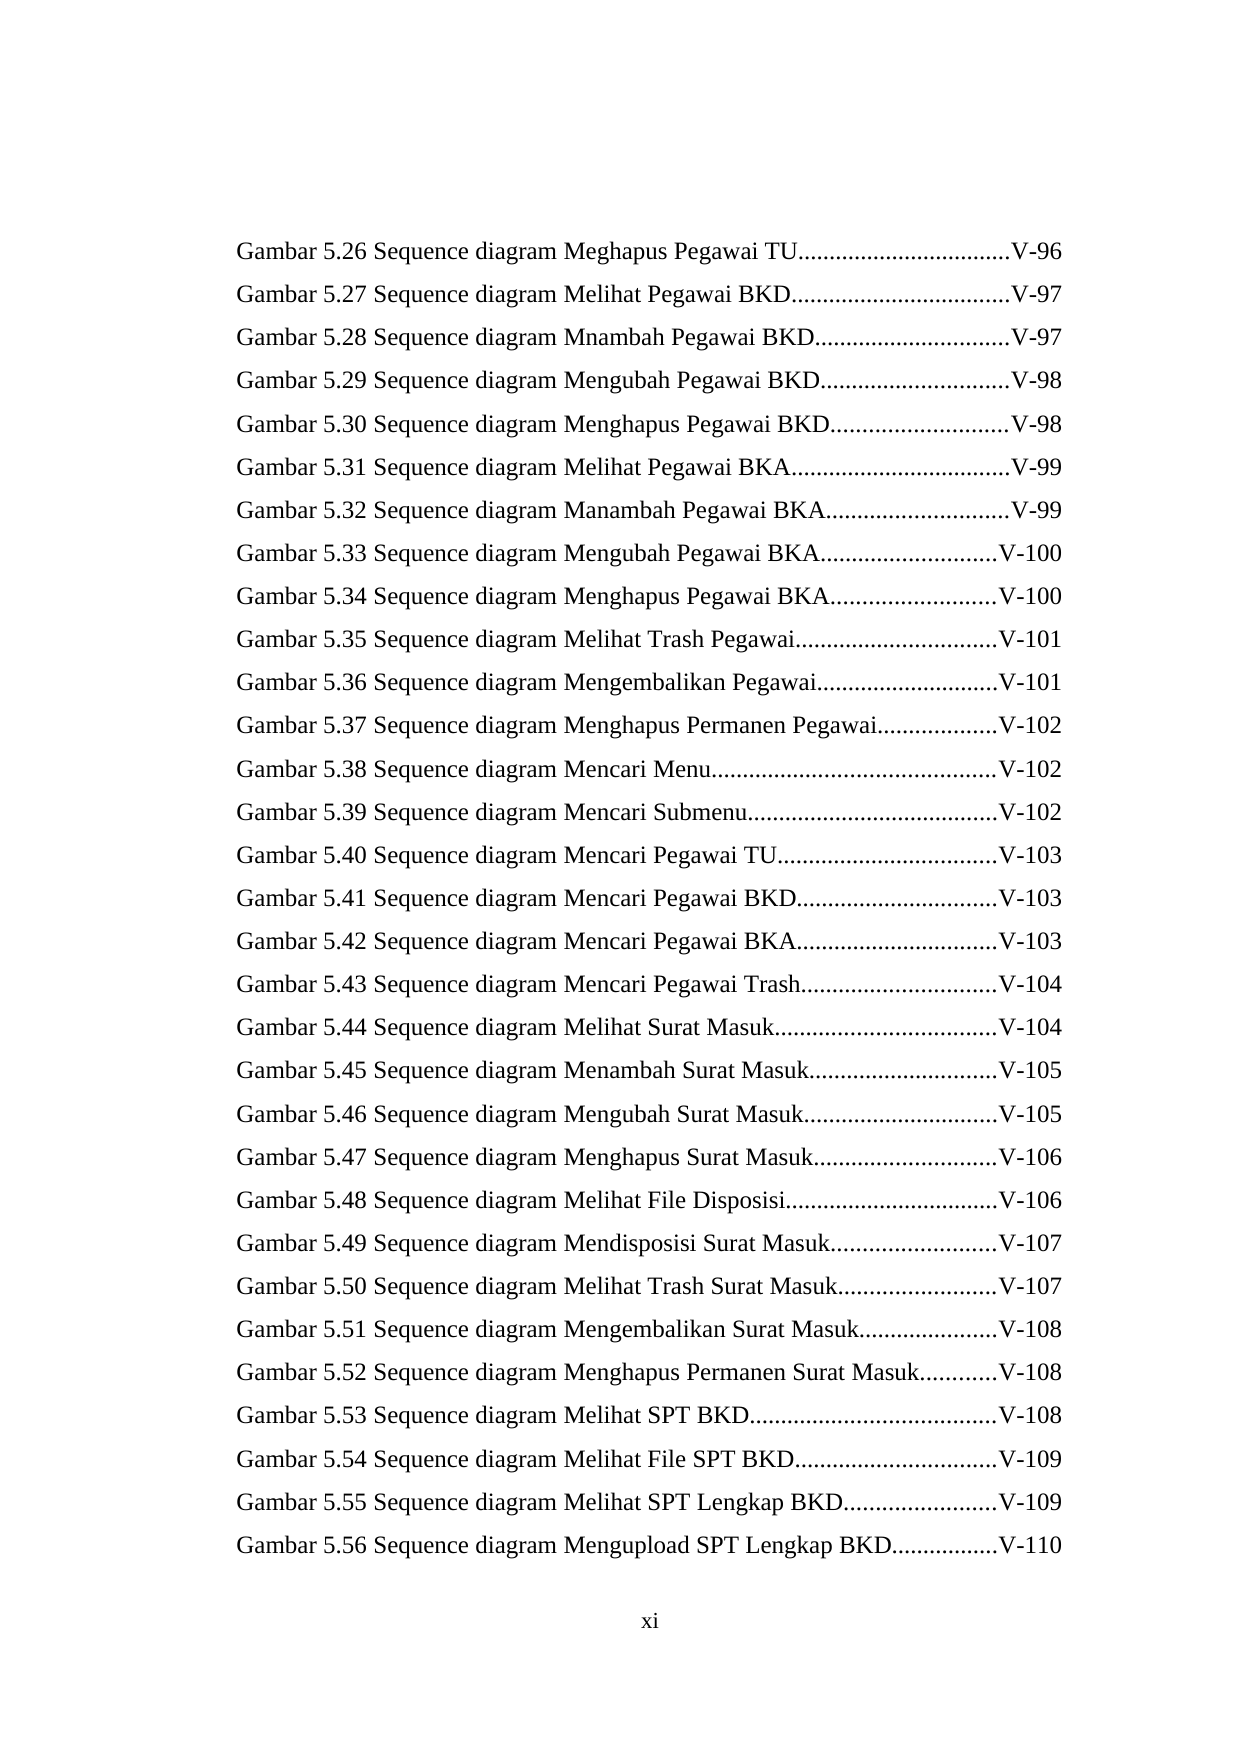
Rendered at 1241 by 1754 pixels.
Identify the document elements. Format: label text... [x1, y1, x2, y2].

text Gambar 5.50 Sequence diagram Melihat Trash Surat Masuk V-107 [236, 1271, 1063, 1300]
text Gambar 5.49 Sequence diagram Mendisposisi Surat Masuk V-107 [236, 1228, 1063, 1257]
text Gambar 5.31 Sequence diagram Melihat Pegawai BKA V-99 [236, 452, 1063, 481]
text Gambar 5.52 Sequence diagram Menghapus Permanen Surat Masuk V-108 [236, 1357, 1063, 1386]
text Gambar 5.40 Sequence diagram Mencari Pegawai TU V-103 [236, 840, 1063, 869]
text Gambar 5.38 Sequence diagram Mencari Menu V-102 [236, 754, 1063, 782]
text Gambar 5.44 Sequence diagram Melihat Surat Masuk V-104 [236, 1012, 1063, 1041]
text Gambar 5.45 Sequence diagram Menambah Surat Masuk V-105 [236, 1056, 1063, 1084]
text Gambar 5.46 Sequence diagram Mengubah Surat Masuk V-105 [236, 1099, 1063, 1127]
text Gambar 5.55 Sequence diagram Melihat SPT Lengkap BKD V-109 [236, 1487, 1063, 1516]
text Gambar 5.34 Sequence diagram Menghapus Pegawai BKA V-100 [236, 581, 1063, 610]
text Gambar 5.33 Sequence diagram Mengubah Pegawai BKA V-100 [236, 538, 1063, 567]
text Gambar 5.41 Sequence diagram Mencari Pegawai BKD V-103 [236, 883, 1063, 912]
text Gambar 5.42 Sequence diagram Mencari Pegawai BKA V-103 [236, 926, 1063, 955]
text Gambar 5.53 Sequence diagram Melihat SPT BKD V-108 [236, 1401, 1063, 1429]
text Gambar 5.51 Sequence diagram Mengembalikan Surat Masuk V-108 [236, 1314, 1063, 1343]
text Gambar 5.27 Sequence diagram Melihat Pegawai BKD V-97 [236, 279, 1063, 308]
text Gambar 5.56 Sequence diagram Mengupload SPT Lengkap BKD V-110 [236, 1530, 1063, 1559]
text Gambar 5.48 Sequence diagram Melihat File Disposisi V-106 [236, 1185, 1063, 1214]
text Gambar 5.36 Sequence diagram Mengembalikan Pegawai V-101 [236, 667, 1063, 696]
text Gambar 5.26 Sequence diagram Meghapus Pegawai TU V-96 [236, 236, 1063, 265]
text Gambar 5.47 Sequence diagram Menghapus Surat Masuk V-106 [236, 1142, 1063, 1171]
text Gambar 5.29 Sequence diagram Mengubah Pegawai BKD V-98 [236, 366, 1063, 394]
text Gambar 5.37 Sequence diagram Menghapus Permanen Pegawai V-102 [236, 711, 1063, 739]
text Gambar 5.32 Sequence diagram Manambah Pegawai BKA V-99 [236, 495, 1063, 524]
text Gambar 5.39 Sequence diagram Mencari Submenu V-102 [236, 797, 1063, 826]
text Gambar 5.43 Sequence diagram Mencari Pegawai Trash V-104 [236, 969, 1063, 998]
text Gambar 5.54 Sequence diagram Melihat File SPT BKD V-109 [236, 1444, 1063, 1472]
text Gambar 5.35 Sequence diagram Melihat Trash Pegawai V-101 [236, 624, 1063, 653]
text Gambar 5.28 Sequence diagram Mnambah Pegawai BKD V-97 [236, 322, 1063, 351]
text Gambar 5.30 Sequence diagram Menghapus Pegawai BKD V-98 [236, 409, 1063, 437]
